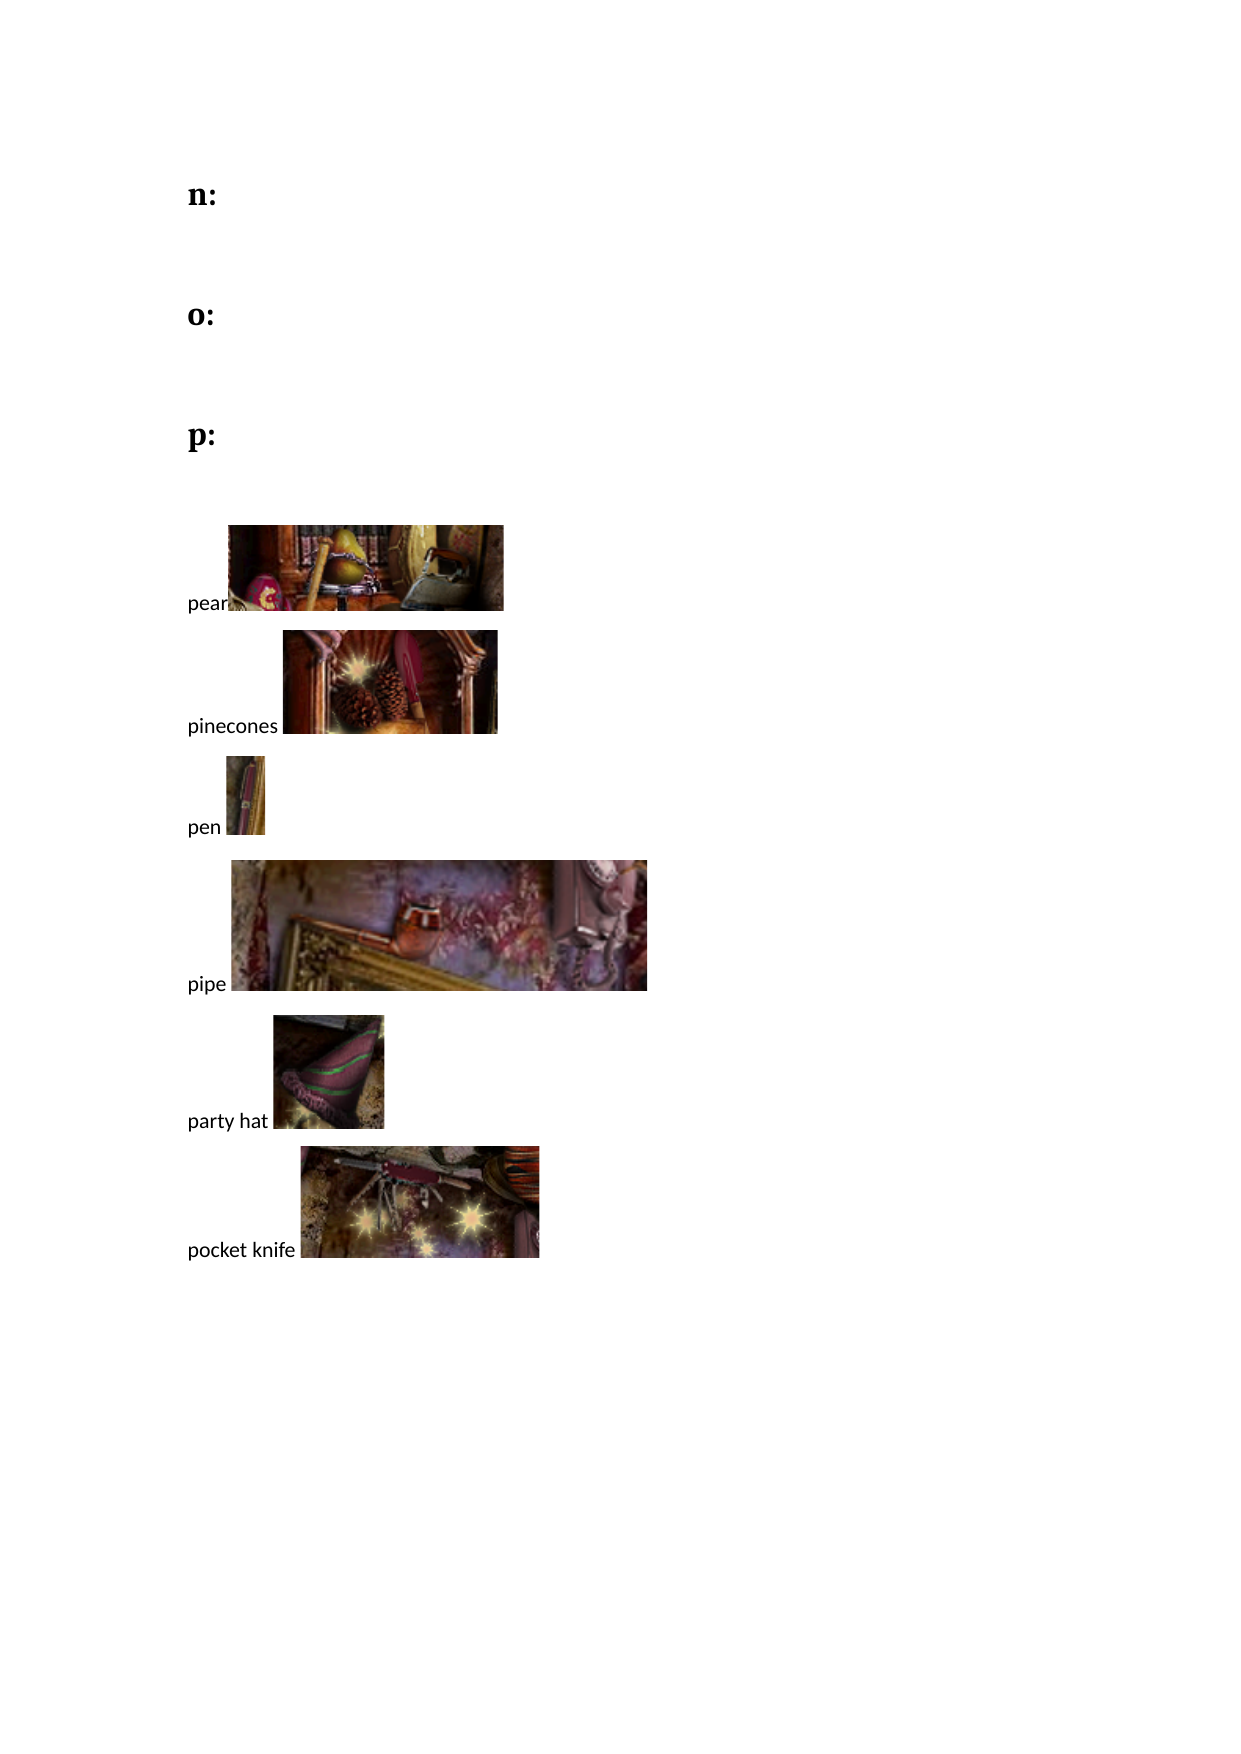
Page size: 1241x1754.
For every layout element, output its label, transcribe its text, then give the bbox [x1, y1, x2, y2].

text pocket knife [187, 1139, 1053, 1269]
picture [231, 860, 648, 991]
text pinecones [187, 619, 1053, 749]
picture [273, 1015, 385, 1129]
subtitle p: [187, 402, 1053, 467]
text pen [187, 749, 1053, 847]
picture [300, 1146, 540, 1258]
subtitle n: [187, 162, 1053, 227]
subtitle o: [187, 282, 1053, 347]
picture [226, 756, 266, 835]
picture [228, 525, 504, 611]
text party hat [187, 1009, 1053, 1139]
picture [282, 630, 498, 734]
